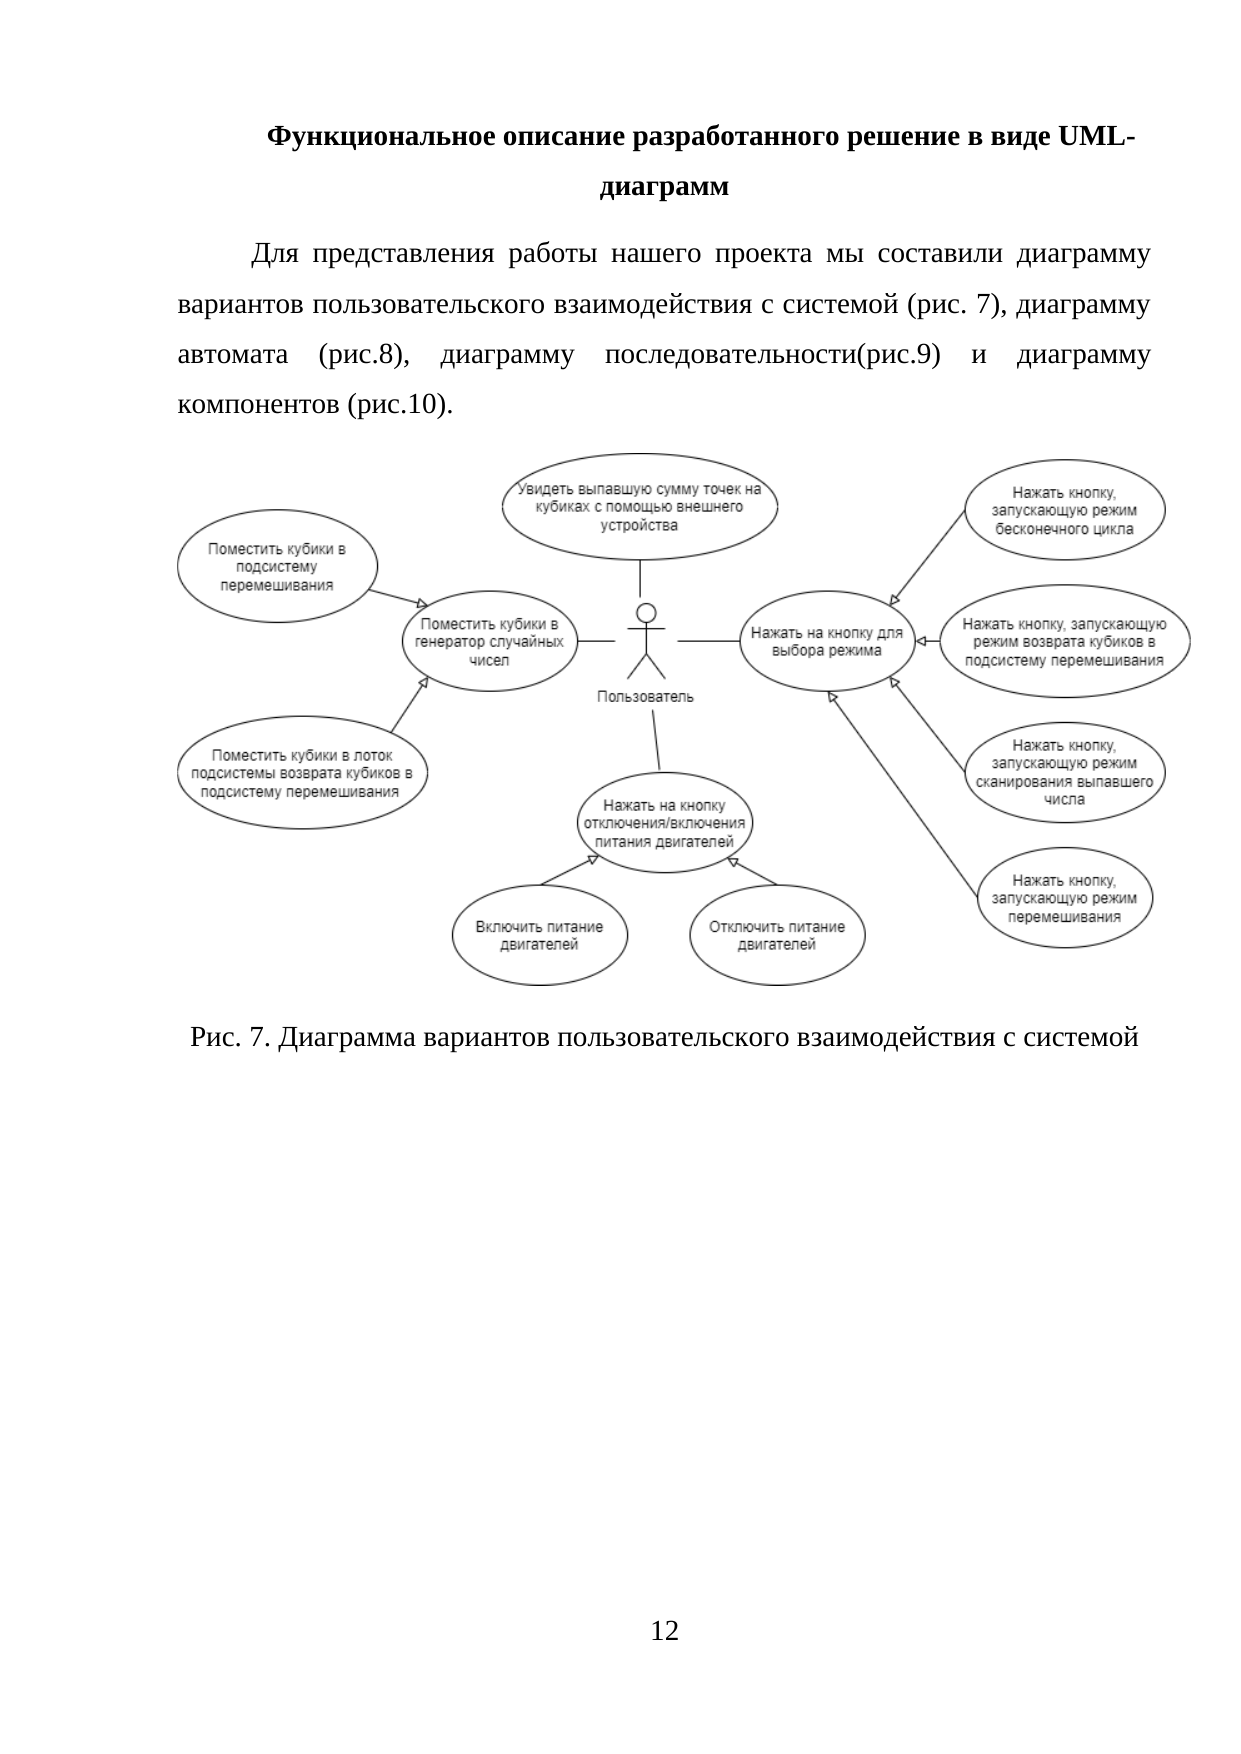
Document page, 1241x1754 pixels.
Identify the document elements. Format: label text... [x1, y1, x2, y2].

text Рис. 7. Диаграмма вариантов пользовательского взаимодействия с системой [177, 1019, 1152, 1053]
text Для представления работы нашего проекта мы составили диаграмму вариантов пользовательского взаимодействия с системой (рис. 7), диаграмму автомата (рис.8), диаграмму последовательности(рис.9) и диаграмму компонентов (рис.10). [177, 235, 1152, 420]
picture [177, 453, 1191, 986]
text Функциональное описание разработанного решение в виде UML-диаграмм [177, 118, 1152, 202]
